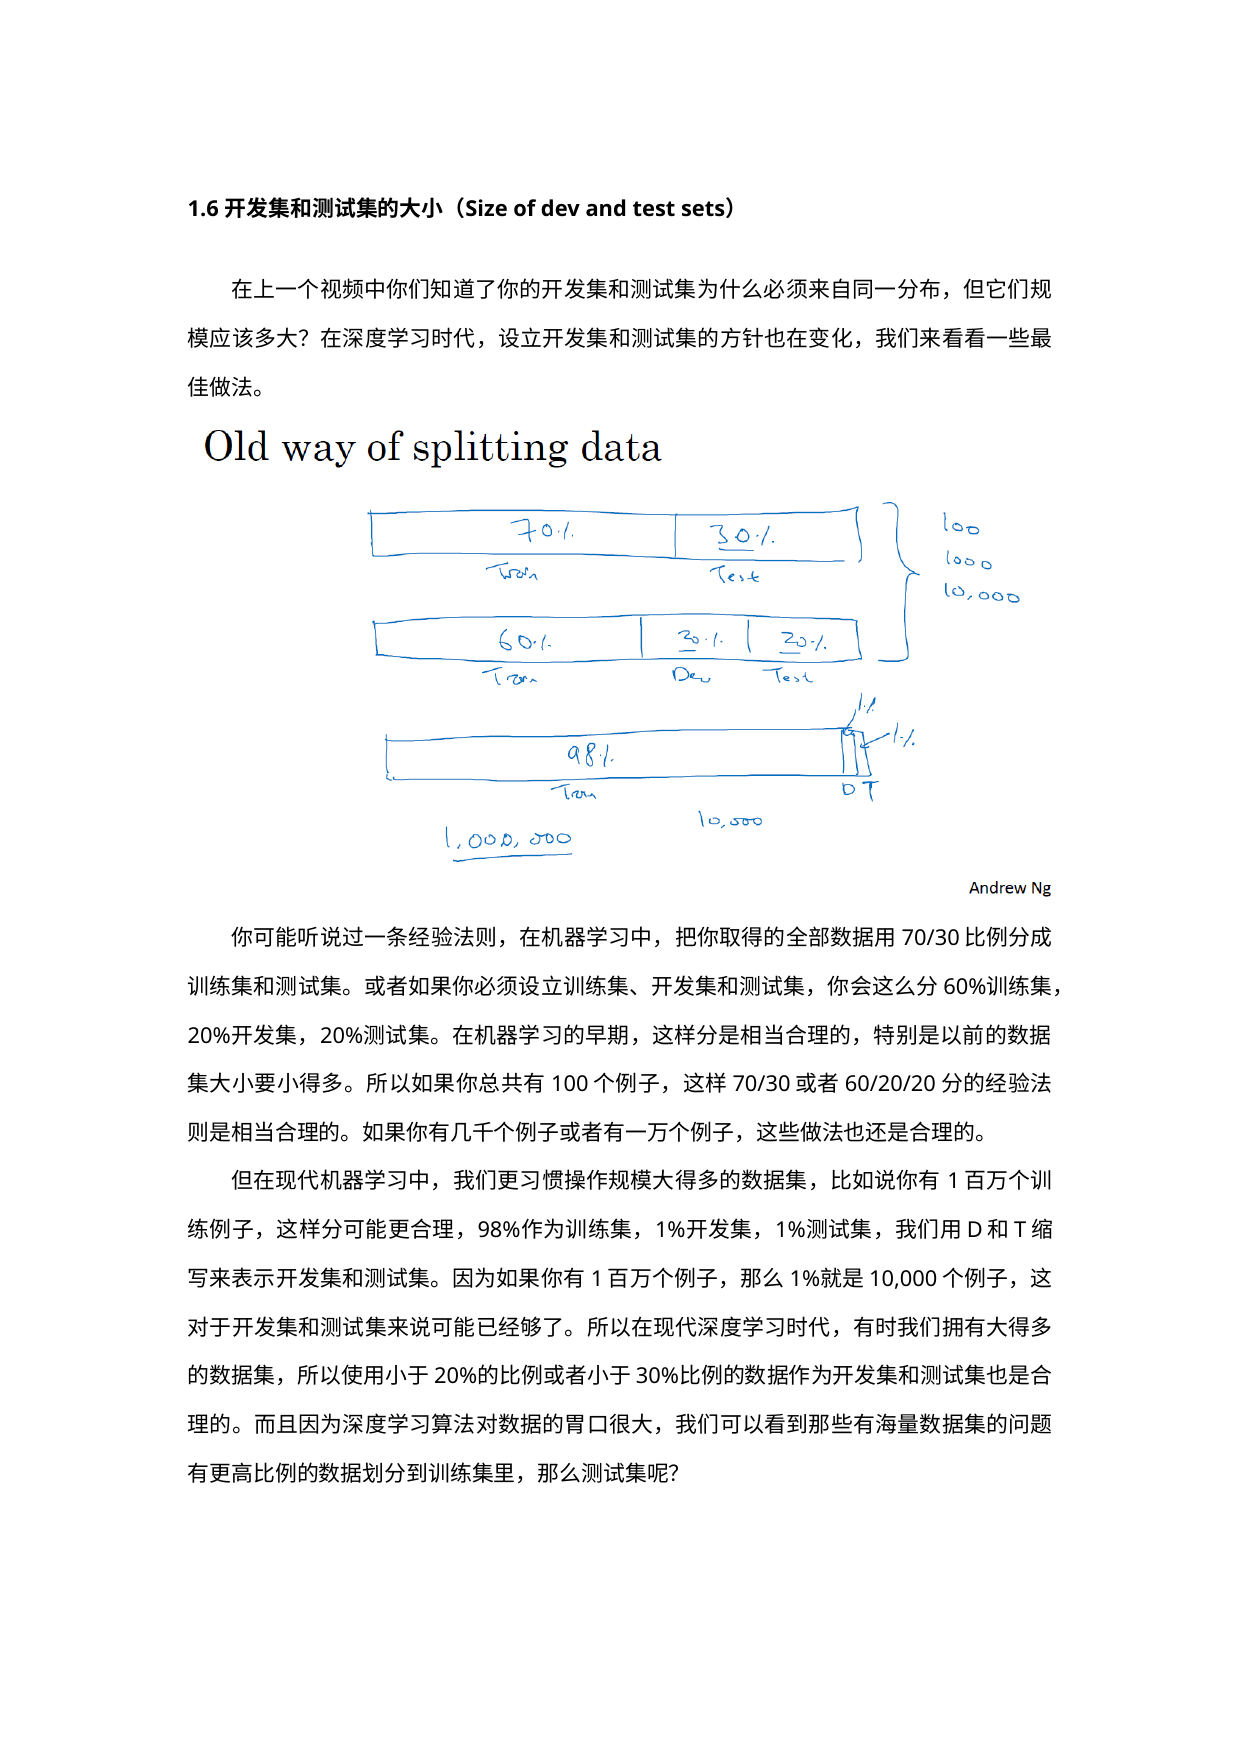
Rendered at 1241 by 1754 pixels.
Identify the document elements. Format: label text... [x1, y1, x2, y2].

text 但在现代机器学习中，我们更习惯操作规模大得多的数据集，比如说你有1百万个训练例子，这样分可能更合理，98%作为训练集，1%开发集，1%测试集，我们用D和T缩写来表示开发集和测试集。因为如果你有1百万个例子，那么1%就是10,000个例子，这对于开发集和测试集来说可能已经够了。所以在现代深度学习时代，有时我们拥有大得多的数据集，所以使用小于20%的比例或者小于30%比例的数据作为开发集和测试集也是合理的。而且因为深度学习算法对数据的胃口很大，我们可以看到那些有海量数据集的问题，有更高比例的数据划分到训练集里，那么测试集呢？ [187, 1163, 1053, 1488]
text 在上一个视频中你们知道了你的开发集和测试集为什么必须来自同一分布，但它们规模应该多大？在深度学习时代，设立开发集和测试集的方针也在变化，我们来看看一些最佳做法。 [187, 272, 1053, 402]
picture [187, 417, 1053, 899]
text 你可能听说过一条经验法则，在机器学习中，把你取得的全部数据用70/30比例分成训练集和测试集。或者如果你必须设立训练集、开发集和测试集，你会这么分60%训练集，20%开发集，20%测试集。在机器学习的早期，这样分是相当合理的，特别是以前的数据集大小要小得多。所以如果你总共有100个例子，这样70/30或者60/20/20分的经验法则是相当合理的。如果你有几千个例子或者有一万个例子，这些做法也还是合理的。 [187, 920, 1053, 1147]
subtitle 1.6 开发集和测试集的大小（Size of dev and test sets） [187, 191, 1053, 224]
